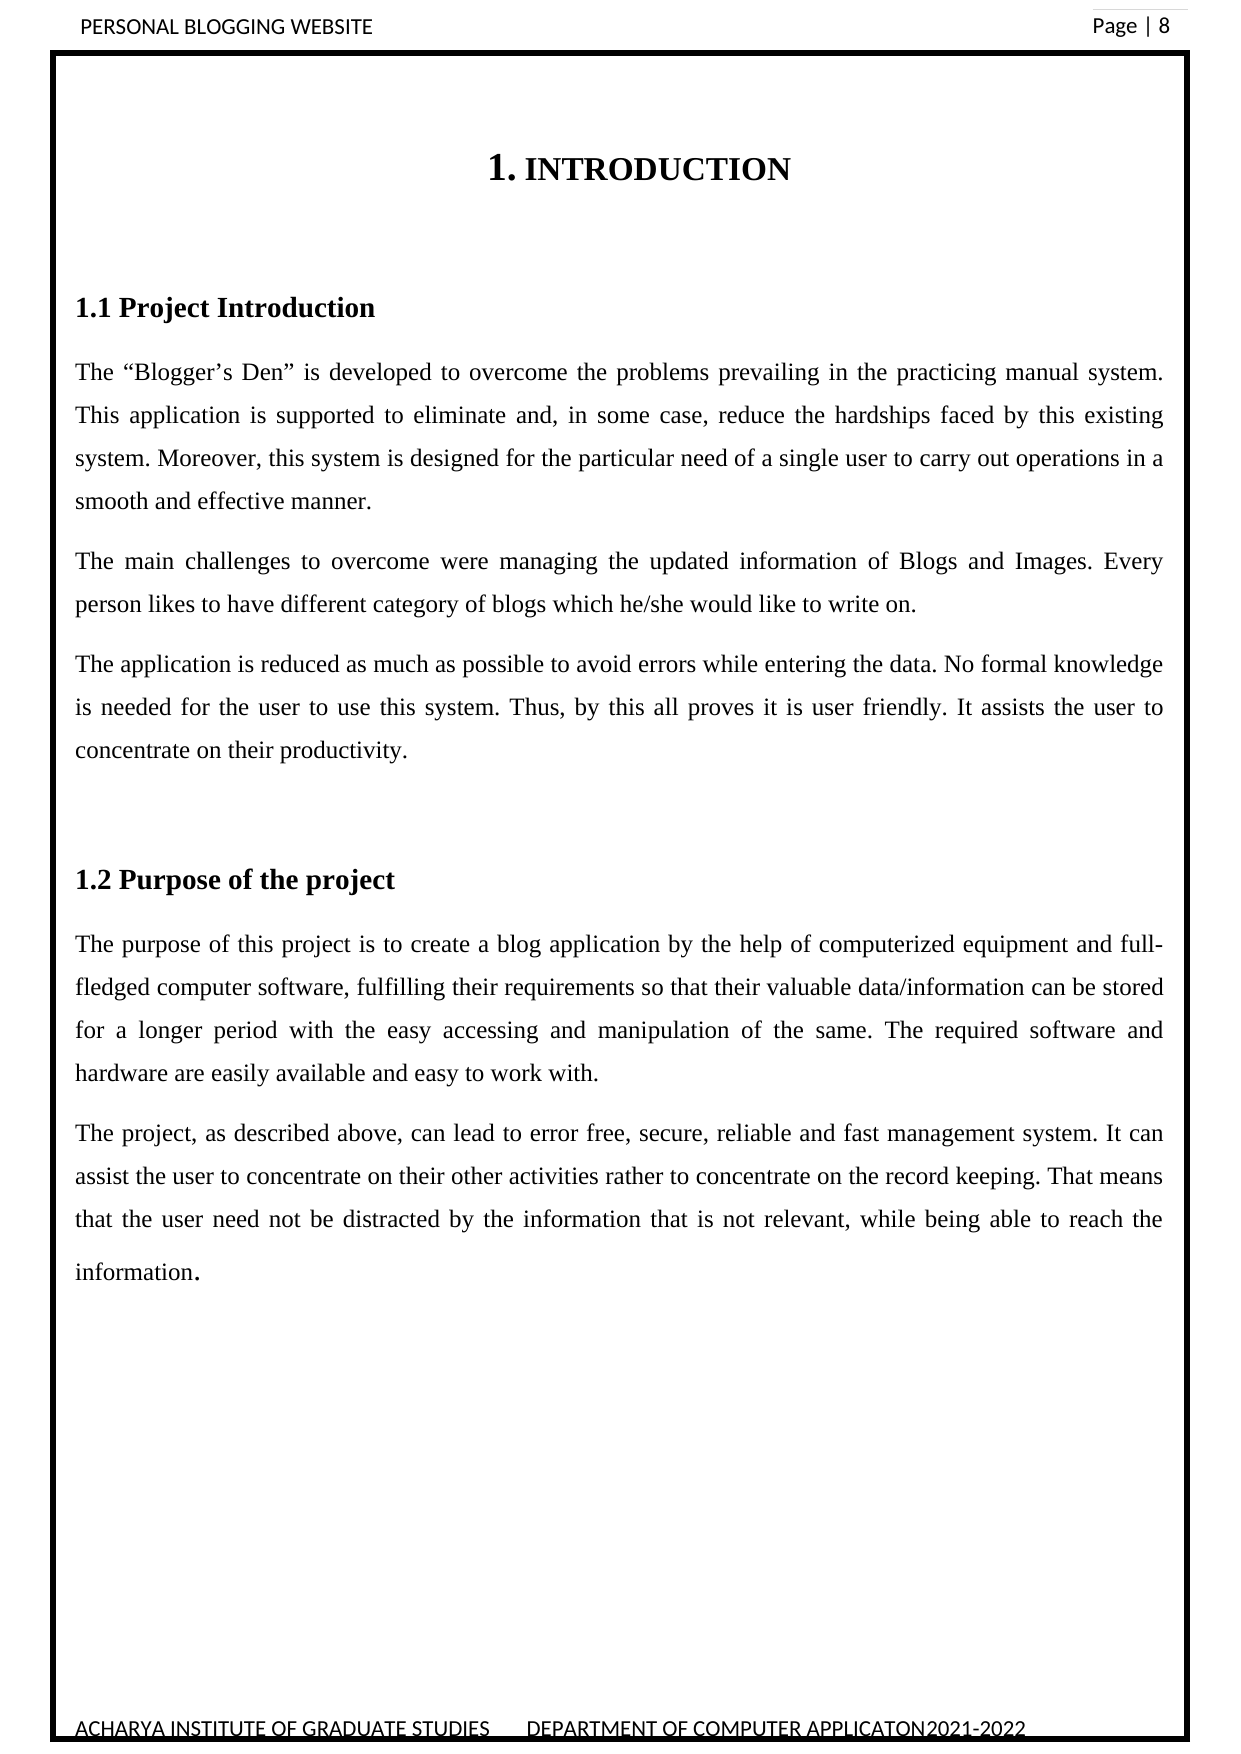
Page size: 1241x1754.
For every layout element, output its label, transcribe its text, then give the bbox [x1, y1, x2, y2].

text The purpose of this project is to create a blog application by the help of computerized equipment and full-fledged computer software, fulfilling their requirements so that their valuable data/information can be stored for a longer period with the easy accessing and manipulation of the same. The required software and hardware are easily available and easy to work with. [75, 929, 1165, 1087]
text 1.1 Project Introduction [75, 290, 1165, 323]
text 1.2 Purpose of the project [75, 862, 1165, 896]
text The application is reduced as much as possible to avoid errors while entering the data. No formal knowledge is needed for the user to use this system. Thus, by this all proves it is user friendly. It assists the user to concentrate on their productivity. [75, 649, 1165, 764]
text The main challenges to overcome were managing the updated information of Blogs and Images. Every person likes to have different category of blogs which he/she would like to write on. [75, 546, 1165, 618]
text The project, as described above, can lead to error free, secure, reliable and fast management system. It can assist the user to concentrate on their other activities rather to concentrate on the record keeping. That means that the user need not be distracted by the information that is not relevant, while being able to reach the information. [75, 1118, 1165, 1287]
text The “Blogger’s Den” is developed to overcome the problems prevailing in the practicing manual system. This application is supported to eliminate and, in some case, reduce the hardships faced by this existing system. Moreover, this system is designed for the particular need of a single user to carry out operations in a smooth and effective manner. [75, 357, 1165, 515]
list INTRODUCTION [112, 143, 1165, 189]
